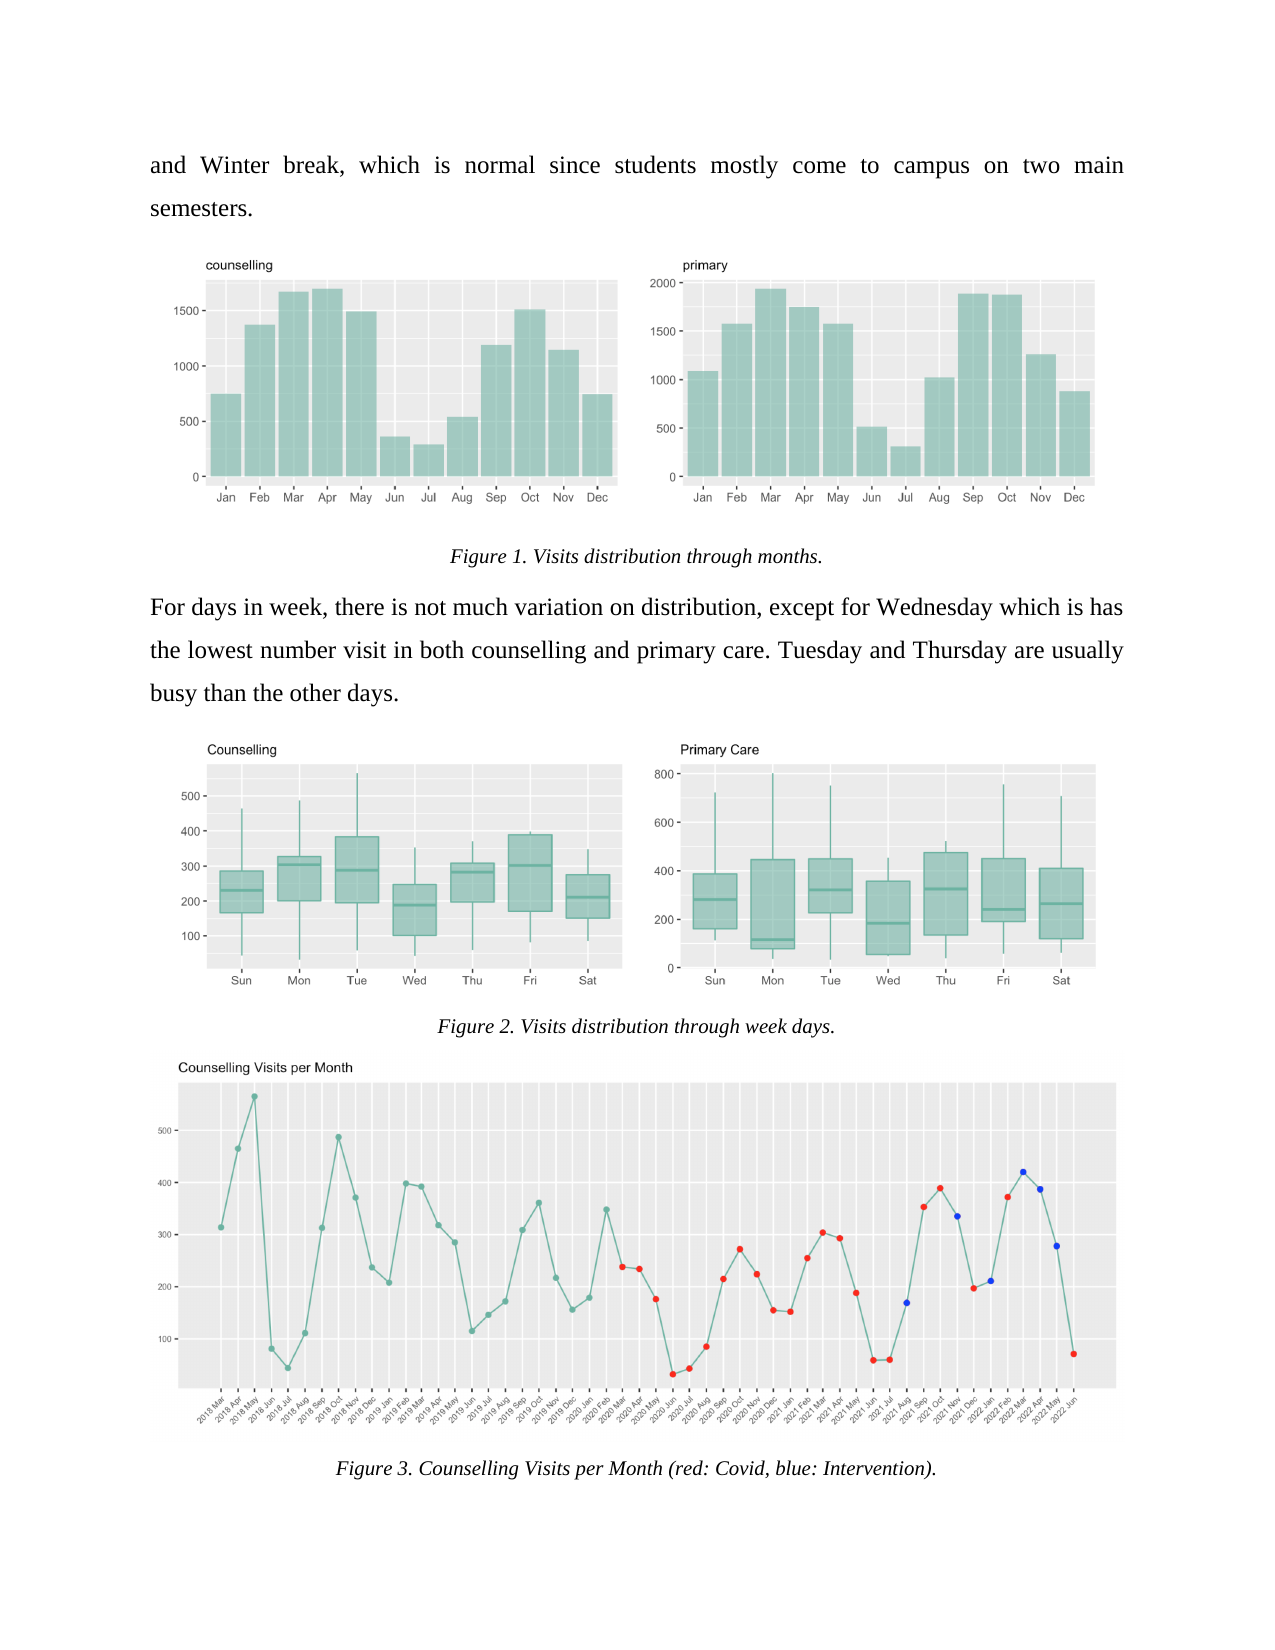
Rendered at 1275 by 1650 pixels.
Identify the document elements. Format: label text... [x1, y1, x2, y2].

picture [150, 236, 1125, 520]
picture [150, 1050, 1125, 1442]
text Figure 2. Visits distribution through week days. [150, 1014, 1125, 1038]
text For days in week, there is not much variation on distribution, except for Wednesday which is has the lowest number visit in both counselling and primary care. Tuesday and Thursday are usually busy than the other days. [150, 592, 1125, 707]
picture [150, 721, 1125, 999]
text Figure 3. Counselling Visits per Month (red: Covid, blue: Intervention). [150, 1456, 1125, 1480]
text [150, 150, 1125, 222]
text Figure 1. Visits distribution through months. [150, 520, 1125, 568]
